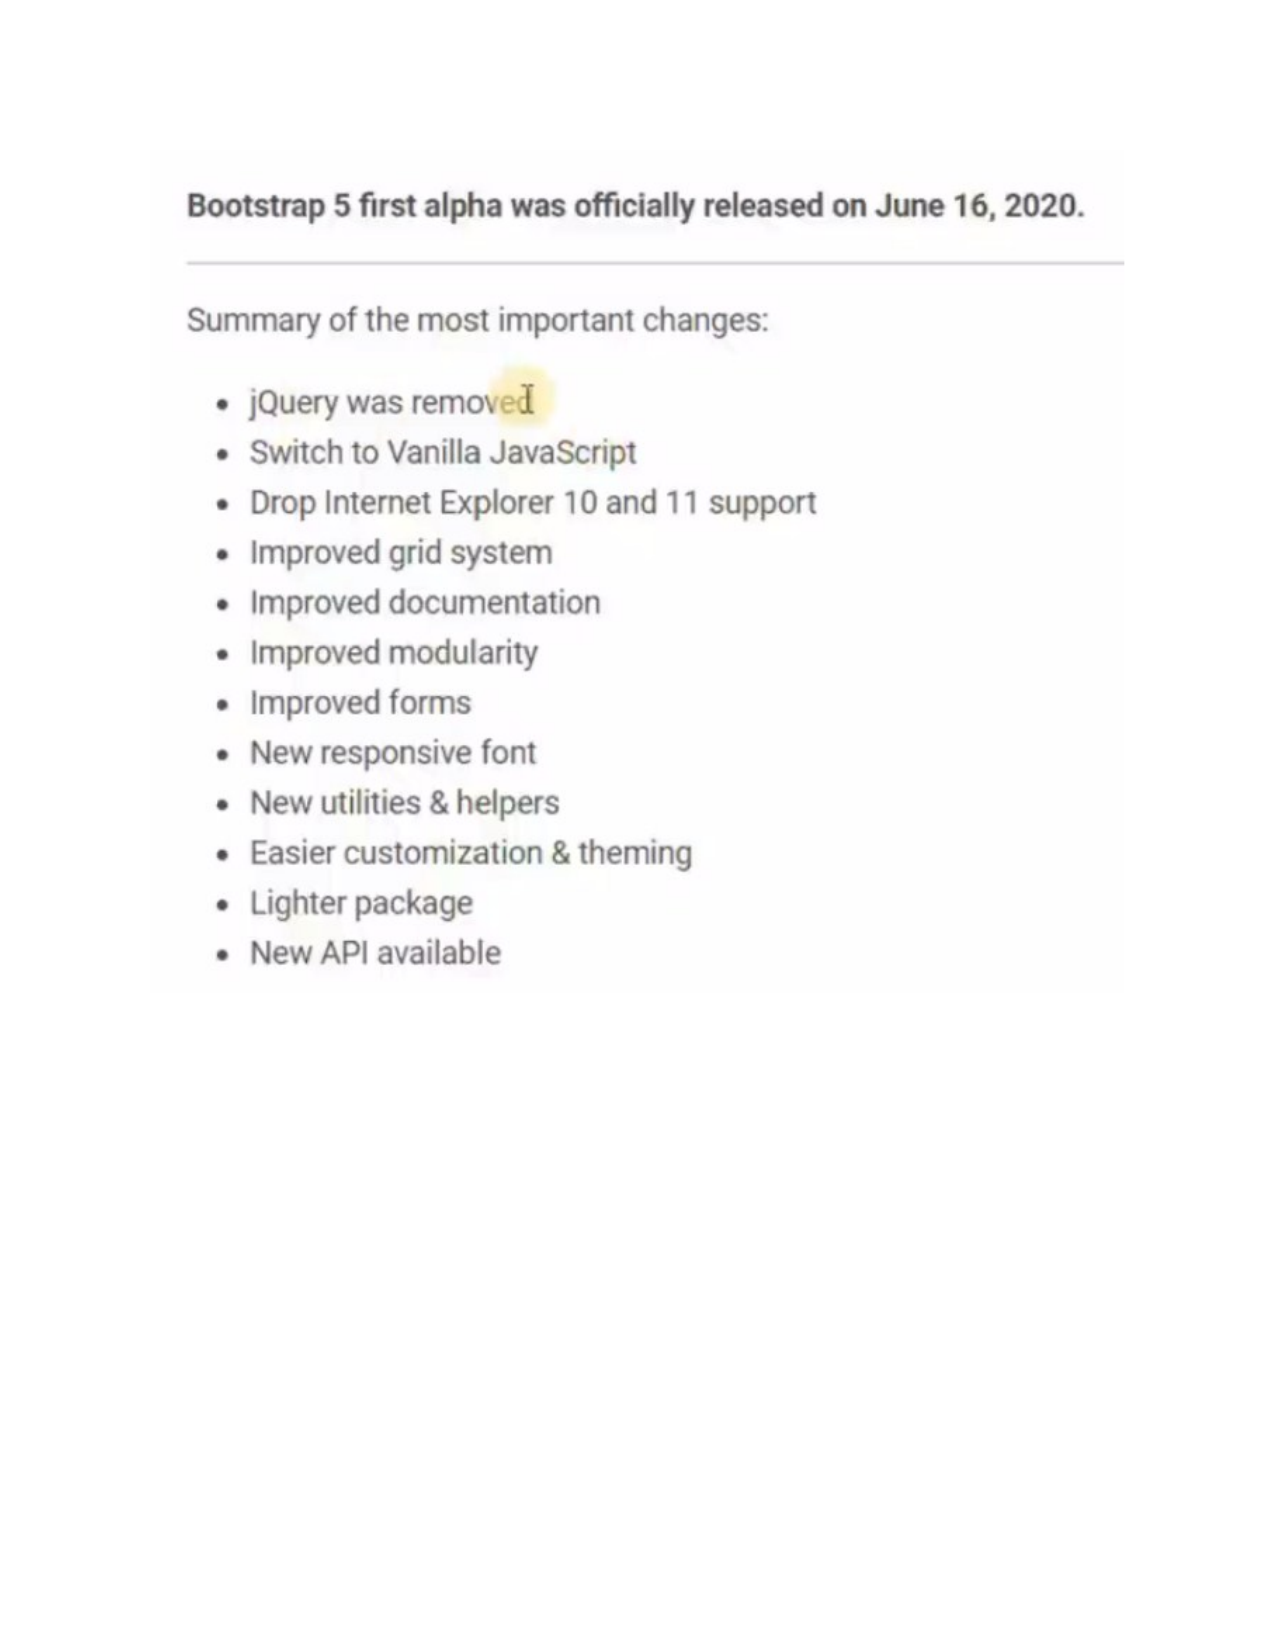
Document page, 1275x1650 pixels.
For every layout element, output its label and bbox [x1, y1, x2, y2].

picture [150, 150, 1125, 993]
